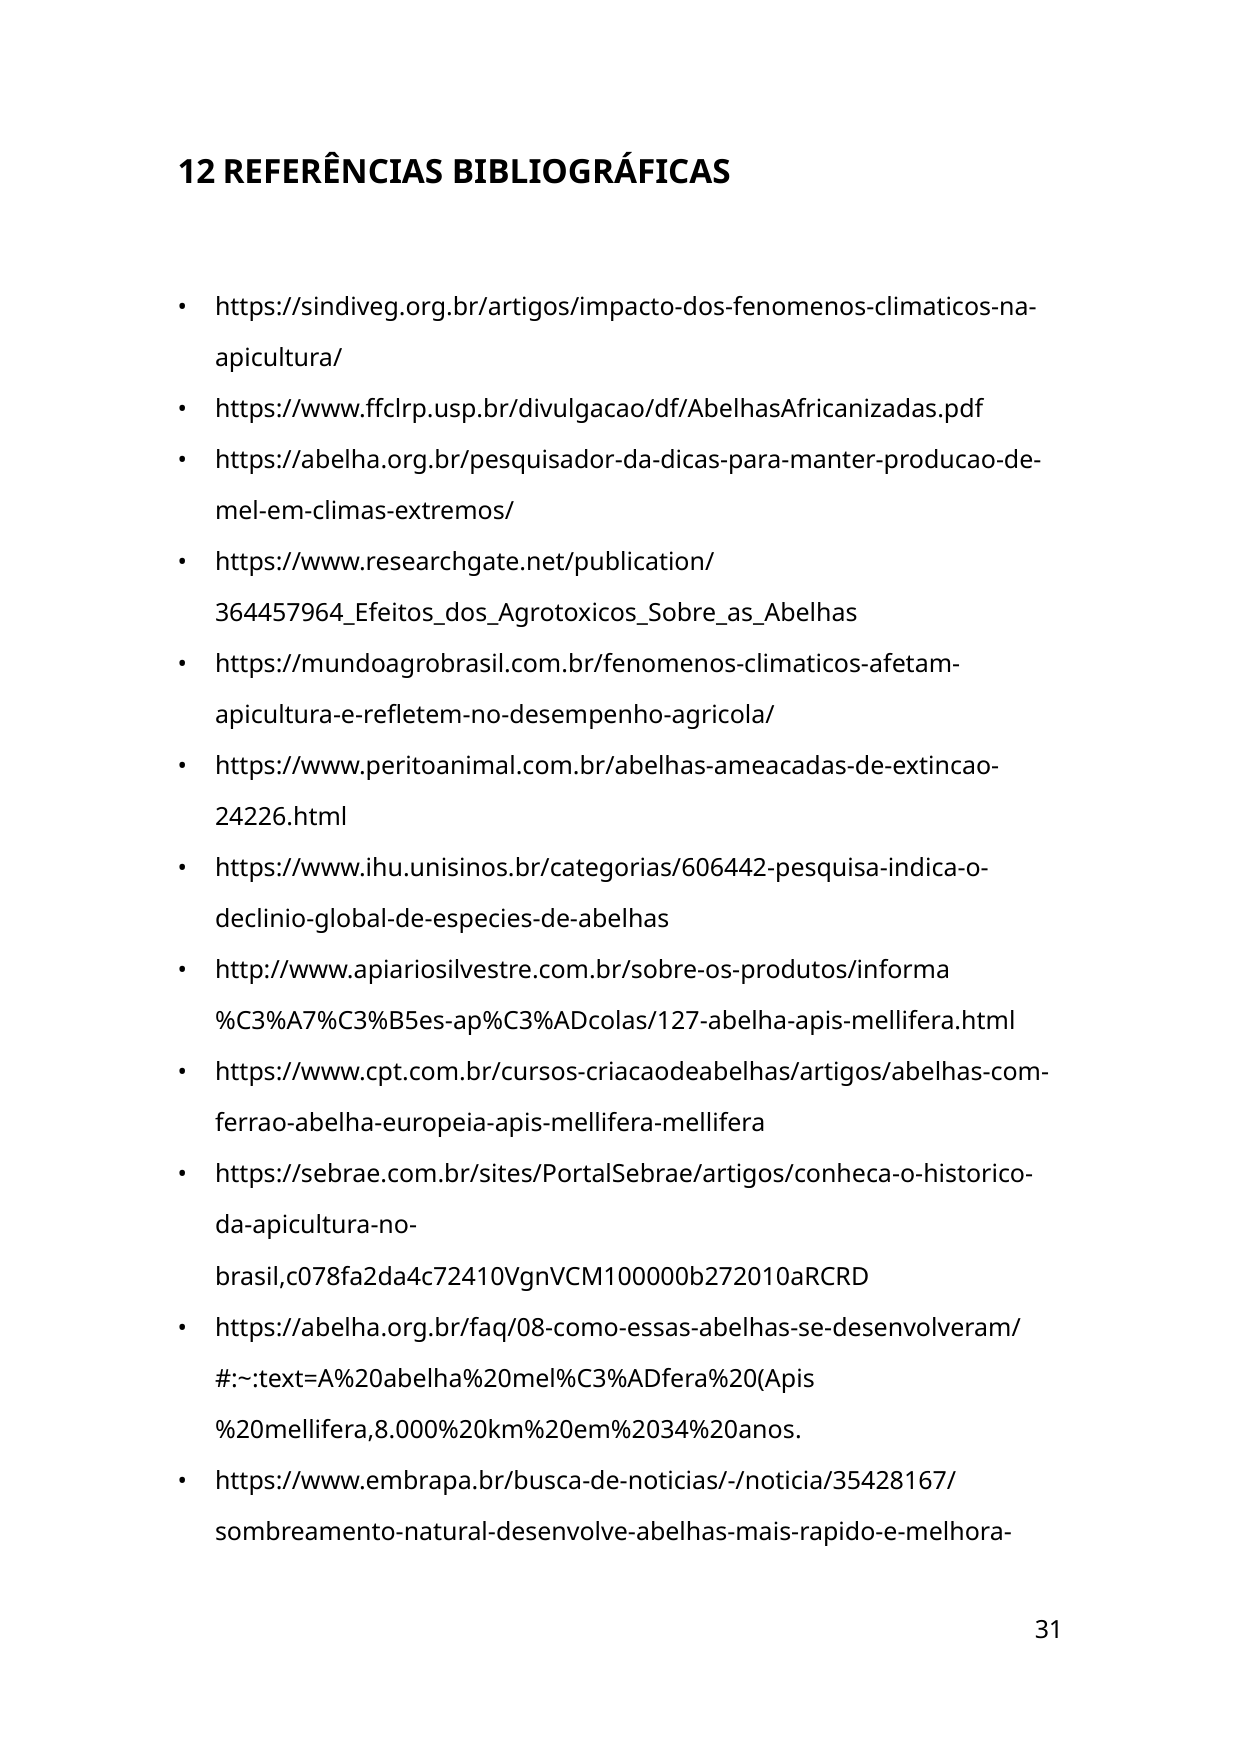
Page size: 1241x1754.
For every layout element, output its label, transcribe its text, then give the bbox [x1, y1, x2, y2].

list https://abelha.org.br/pesquisador-da-dicas-para-manter-producao-de-mel-em-climas-extremos/ [177, 442, 1063, 527]
list https://www.peritoanimal.com.br/abelhas-ameacadas-de-extincao-24226.html [177, 748, 1063, 833]
list https://www.ffclrp.usp.br/divulgacao/df/AbelhasAfricanizadas.pdf [177, 391, 1063, 424]
list https://www.cpt.com.br/cursos-criacaodeabelhas/artigos/abelhas-com-ferrao-abelha-europeia-apis-mellifera-mellifera [177, 1054, 1063, 1139]
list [177, 1462, 1063, 1547]
list https://sindiveg.org.br/artigos/impacto-dos-fenomenos-climaticos-na-apicultura/ [177, 288, 1063, 373]
list REFERÊNCIAS BIBLIOGRÁFICAS [177, 148, 1063, 193]
list http://www.apiariosilvestre.com.br/sobre-os-produtos/informa%C3%A7%C3%B5es-ap%C3%ADcolas/127-abelha-apis-mellifera.html [177, 952, 1063, 1037]
list https://mundoagrobrasil.com.br/fenomenos-climaticos-afetam-apicultura-e-refletem-no-desempenho-agricola/ [177, 646, 1063, 731]
list https://sebrae.com.br/sites/PortalSebrae/artigos/conheca-o-historico-da-apicultura-no-brasil,c078fa2da4c72410VgnVCM100000b272010aRCRD [177, 1156, 1063, 1292]
list https://abelha.org.br/faq/08-como-essas-abelhas-se-desenvolveram/#:~:text=A%20abelha%20mel%C3%ADfera%20(Apis%20mellifera,8.000%20km%20em%2034%20anos. [177, 1309, 1063, 1445]
list https://www.researchgate.net/publication/364457964_Efeitos_dos_Agrotoxicos_Sobre_as_Abelhas [177, 544, 1063, 629]
list https://www.ihu.unisinos.br/categorias/606442-pesquisa-indica-o-declinio-global-de-especies-de-abelhas [177, 850, 1063, 935]
